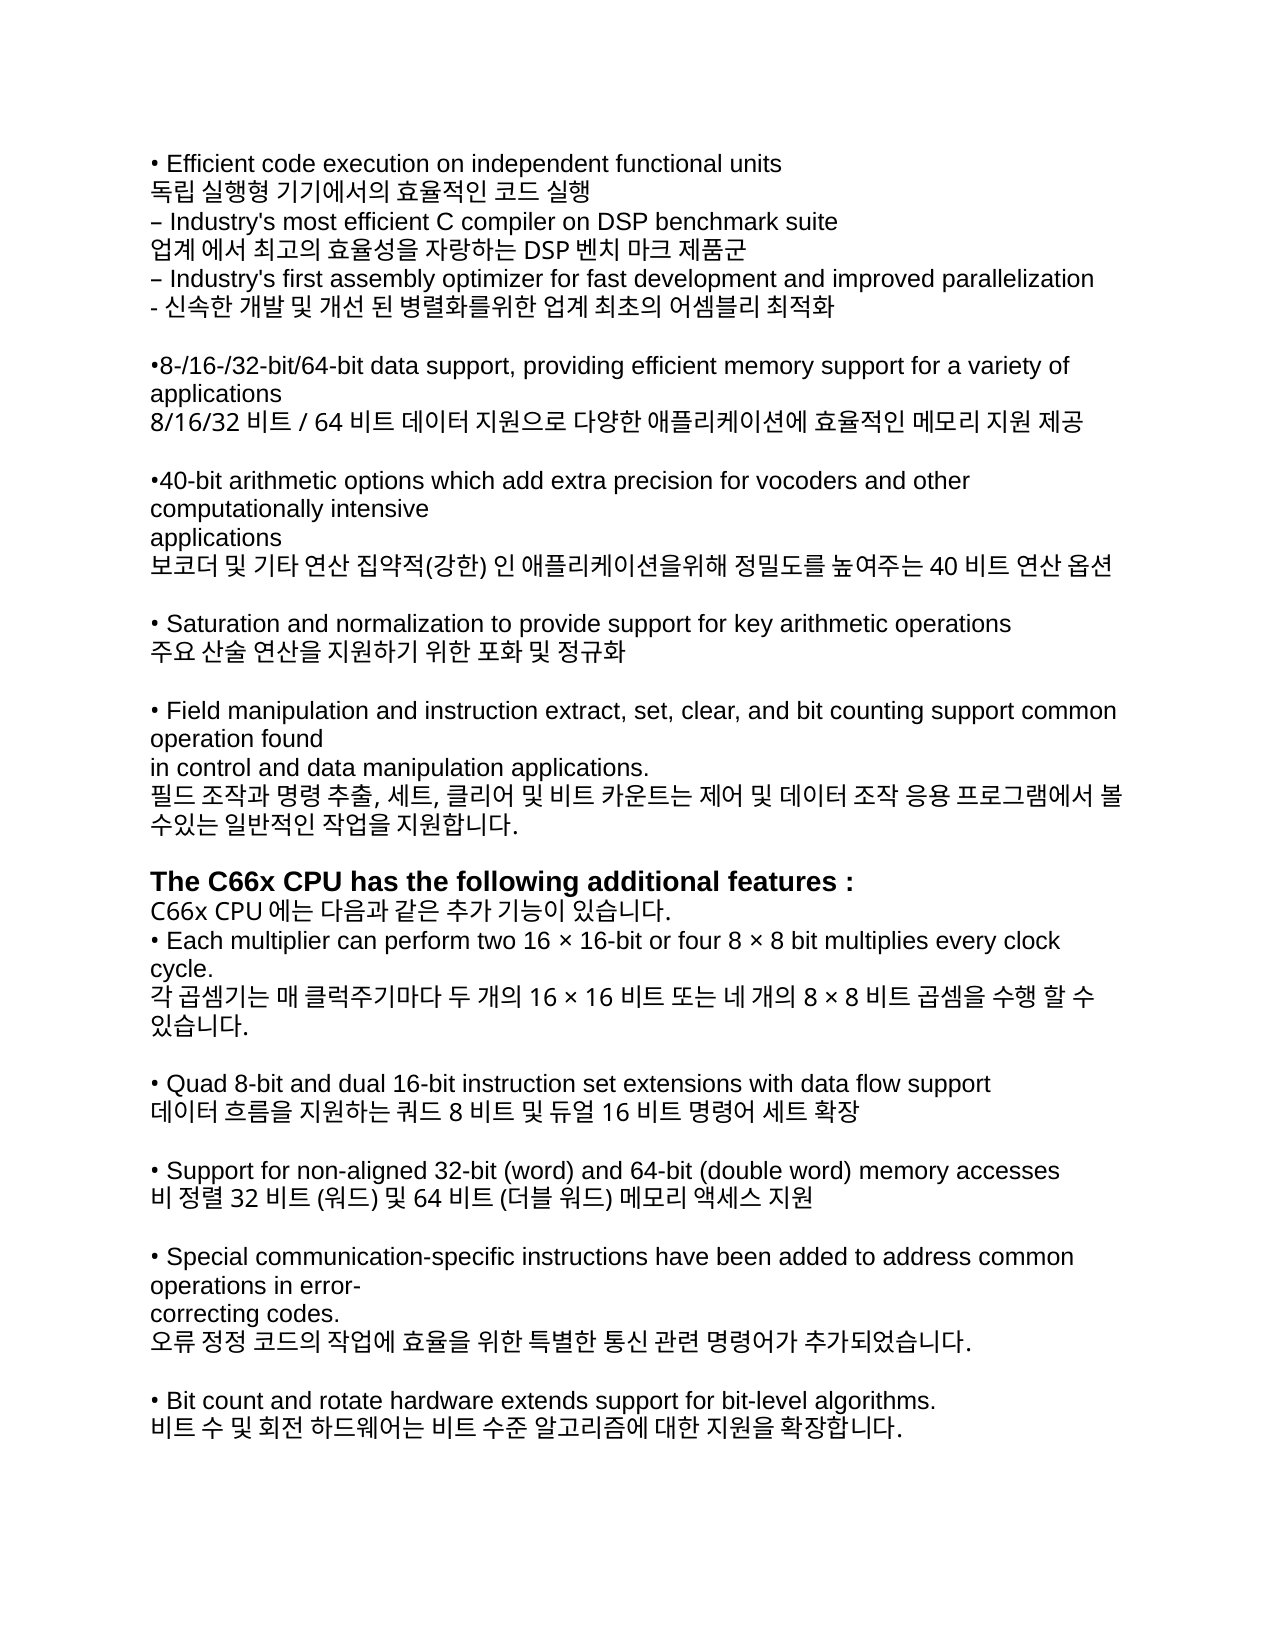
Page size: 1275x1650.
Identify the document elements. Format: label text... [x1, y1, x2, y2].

text C66x CPU에는 다음과 같은 추가 기능이 있습니다. [150, 897, 1125, 926]
text • Field manipulation and instruction extract, set, clear, and bit counting support common operation found [150, 696, 1125, 754]
text • Quad 8-bit and dual 16-bit instruction set extensions with data flow support [150, 1070, 1125, 1099]
text • Each multiplier can perform two 16 × 16-bit or four 8 × 8 bit multiplies every clock cycle. [150, 926, 1125, 984]
text in control and data manipulation applications. [150, 754, 1125, 782]
text 비 정렬 32 비트 (워드) 및 64 비트 (더블 워드) 메모리 액세스 지원 [150, 1185, 1125, 1214]
text 8/16/32 비트 / 64 비트 데이터 지원으로 다양한 애플리케이션에 효율적인 메모리 지원 제공 [150, 409, 1125, 437]
text 업계 에서 최고의 효율성을 자랑하는 DSP벤치 마크 제품군 [150, 236, 1125, 265]
text • Special communication-specific instructions have been added to address common operations in error- [150, 1242, 1125, 1300]
text correcting codes. [150, 1300, 1125, 1329]
text • Bit count and rotate hardware extends support for bit-level algorithms. [150, 1386, 1125, 1415]
text - 신속한 개발 및 개선 된 병렬화를위한 업계 최초의 어셈블리 최적화 [150, 294, 1125, 322]
text 독립 실행형 기기에서의 효율적인 코드 실행 [150, 179, 1125, 207]
text • Saturation and normalization to provide support for key arithmetic operations [150, 610, 1125, 639]
text 보코더 및 기타 연산 집약적(강한) 인 애플리케이션을위해 정밀도를 높여주는 40 비트 연산 옵션 [150, 552, 1125, 581]
text • Support for non-aligned 32-bit (word) and 64-bit (double word) memory accesses [150, 1156, 1125, 1185]
text 필드 조작과 명령 추출, 세트, ​​클리어 및 비트 카운트는 제어 및 데이터 조작 응용 프로그램에서 볼 수있는 일반적인 작업을 지원합니다. [150, 782, 1125, 840]
text 주요 산술 연산을 지원하기 위한 포화 및 정규화 [150, 639, 1125, 667]
text •8-/16-/32-bit/64-bit data support, providing efficient memory support for a variety of applications [150, 351, 1125, 409]
text 비트 수 및 회전 하드웨어는 비트 수준 알고리즘에 대한 지원을 확장합니다. [150, 1415, 1125, 1444]
text • Efficient code execution on independent functional units [150, 150, 1125, 179]
text •40-bit arithmetic options which add extra precision for vocoders and other computationally intensive [150, 466, 1125, 524]
text 오류 정정 코드의 작업에 효율을 위한 특별한 통신 관련 명령어가 추가되었습니다. [150, 1329, 1125, 1357]
text The C66x CPU has the following additional features : [150, 869, 1125, 897]
text 데이터 흐름을 지원하는 쿼드 8 비트 및 듀얼 16 비트 명령어 세트 확장 [150, 1099, 1125, 1127]
text – Industry's first assembly optimizer for fast development and improved parallelization [150, 265, 1125, 294]
text – Industry's most efficient C compiler on DSP benchmark suite [150, 207, 1125, 236]
text applications [150, 524, 1125, 552]
text 각 곱셈기는 매 클럭주기마다 두 개의 16 × 16 비트 또는 네 개의 8 × 8 비트 곱셈을 수행 할 수 있습니다. [150, 984, 1125, 1041]
